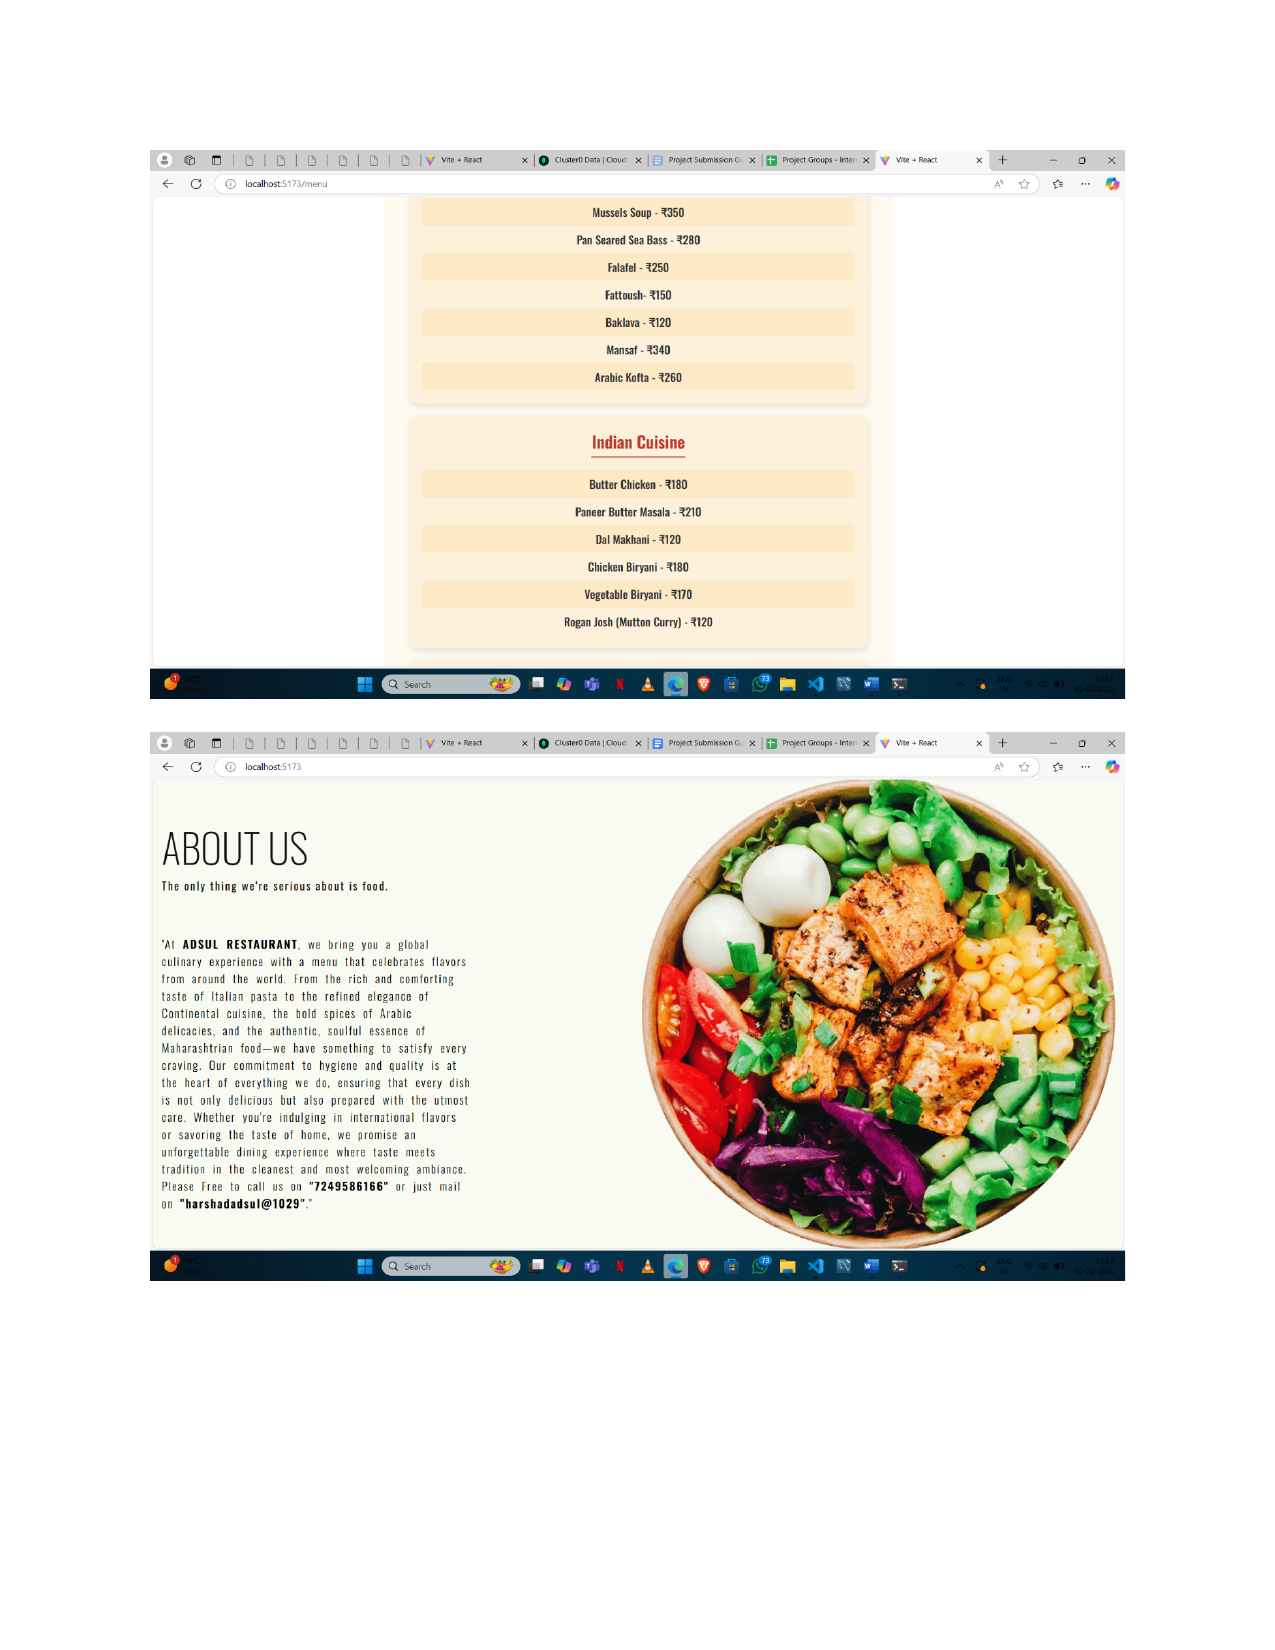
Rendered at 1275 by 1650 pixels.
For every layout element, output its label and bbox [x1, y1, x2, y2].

picture [529, 1260, 543, 1272]
picture [760, 674, 771, 683]
picture [725, 1262, 738, 1273]
picture [781, 678, 795, 690]
picture [150, 150, 1125, 699]
picture [664, 1254, 687, 1278]
picture [865, 678, 878, 690]
picture [557, 1260, 571, 1272]
picture [617, 679, 623, 690]
picture [893, 1261, 907, 1271]
picture [814, 1260, 823, 1272]
picture [529, 678, 543, 690]
picture [585, 1260, 599, 1272]
picture [617, 1261, 623, 1271]
picture [725, 680, 738, 691]
picture [698, 1259, 710, 1273]
picture [150, 732, 1125, 1281]
picture [585, 678, 599, 690]
picture [865, 1260, 878, 1272]
picture [642, 1259, 653, 1273]
picture [837, 677, 851, 690]
picture [893, 679, 907, 689]
picture [760, 1256, 771, 1265]
picture [698, 677, 710, 691]
picture [642, 677, 653, 691]
picture [664, 672, 687, 696]
picture [781, 1260, 795, 1272]
picture [837, 1259, 850, 1272]
picture [557, 678, 571, 690]
picture [814, 678, 823, 690]
